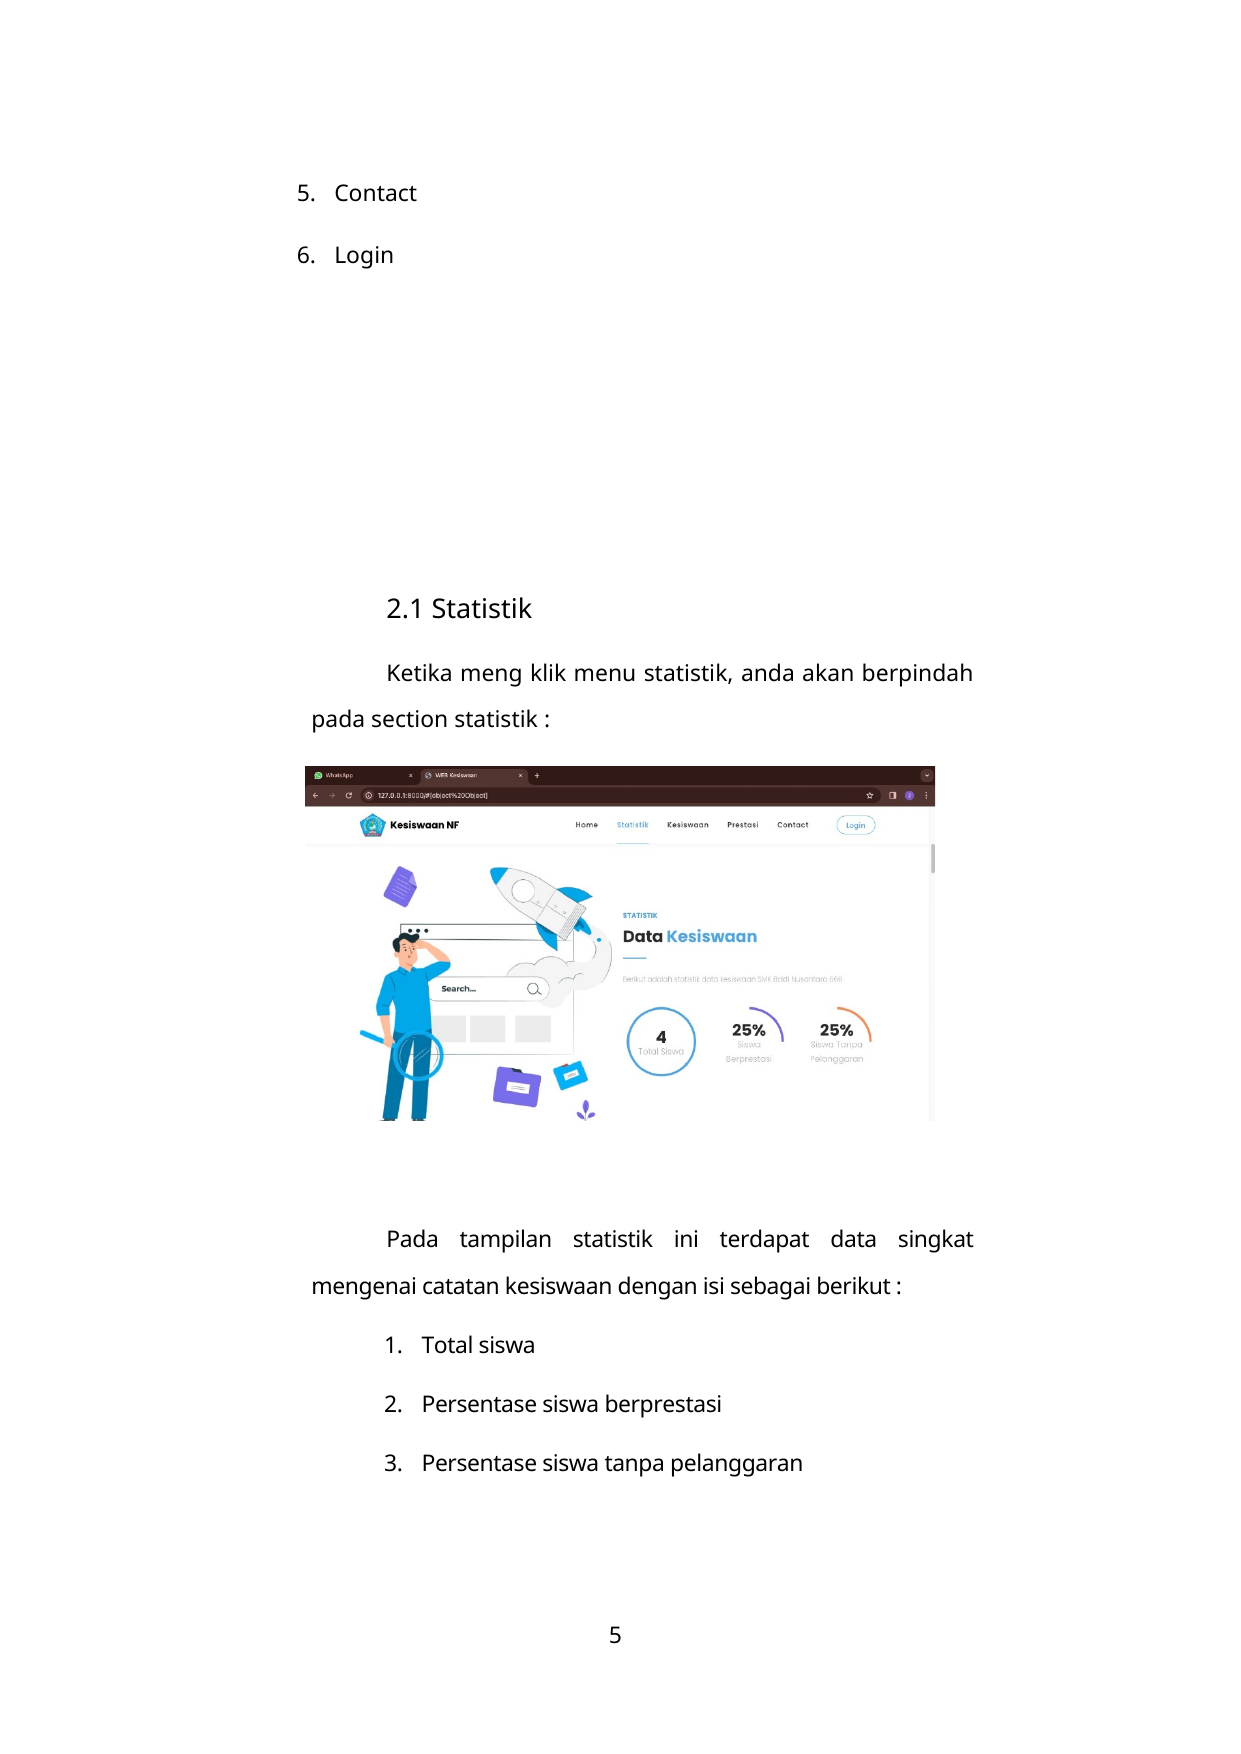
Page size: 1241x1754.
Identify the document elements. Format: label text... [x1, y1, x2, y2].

subtitle 2.1 Statistik [345, 589, 1063, 626]
list Login [297, 239, 1063, 270]
text Ketika meng klik menu statistik, anda akan berpindah pada section statistik : [311, 657, 974, 735]
text Pada tampilan statistik ini terdapat data singkat mengenai catatan kesiswaan dengan isi sebagai berikut : [311, 1223, 974, 1301]
list Persentase siswa berprestasi [384, 1387, 974, 1419]
picture [305, 766, 936, 1121]
list Total siswa [384, 1328, 974, 1360]
list Persentase siswa tanpa pelanggaran [384, 1446, 974, 1478]
list Contact [297, 177, 1063, 208]
